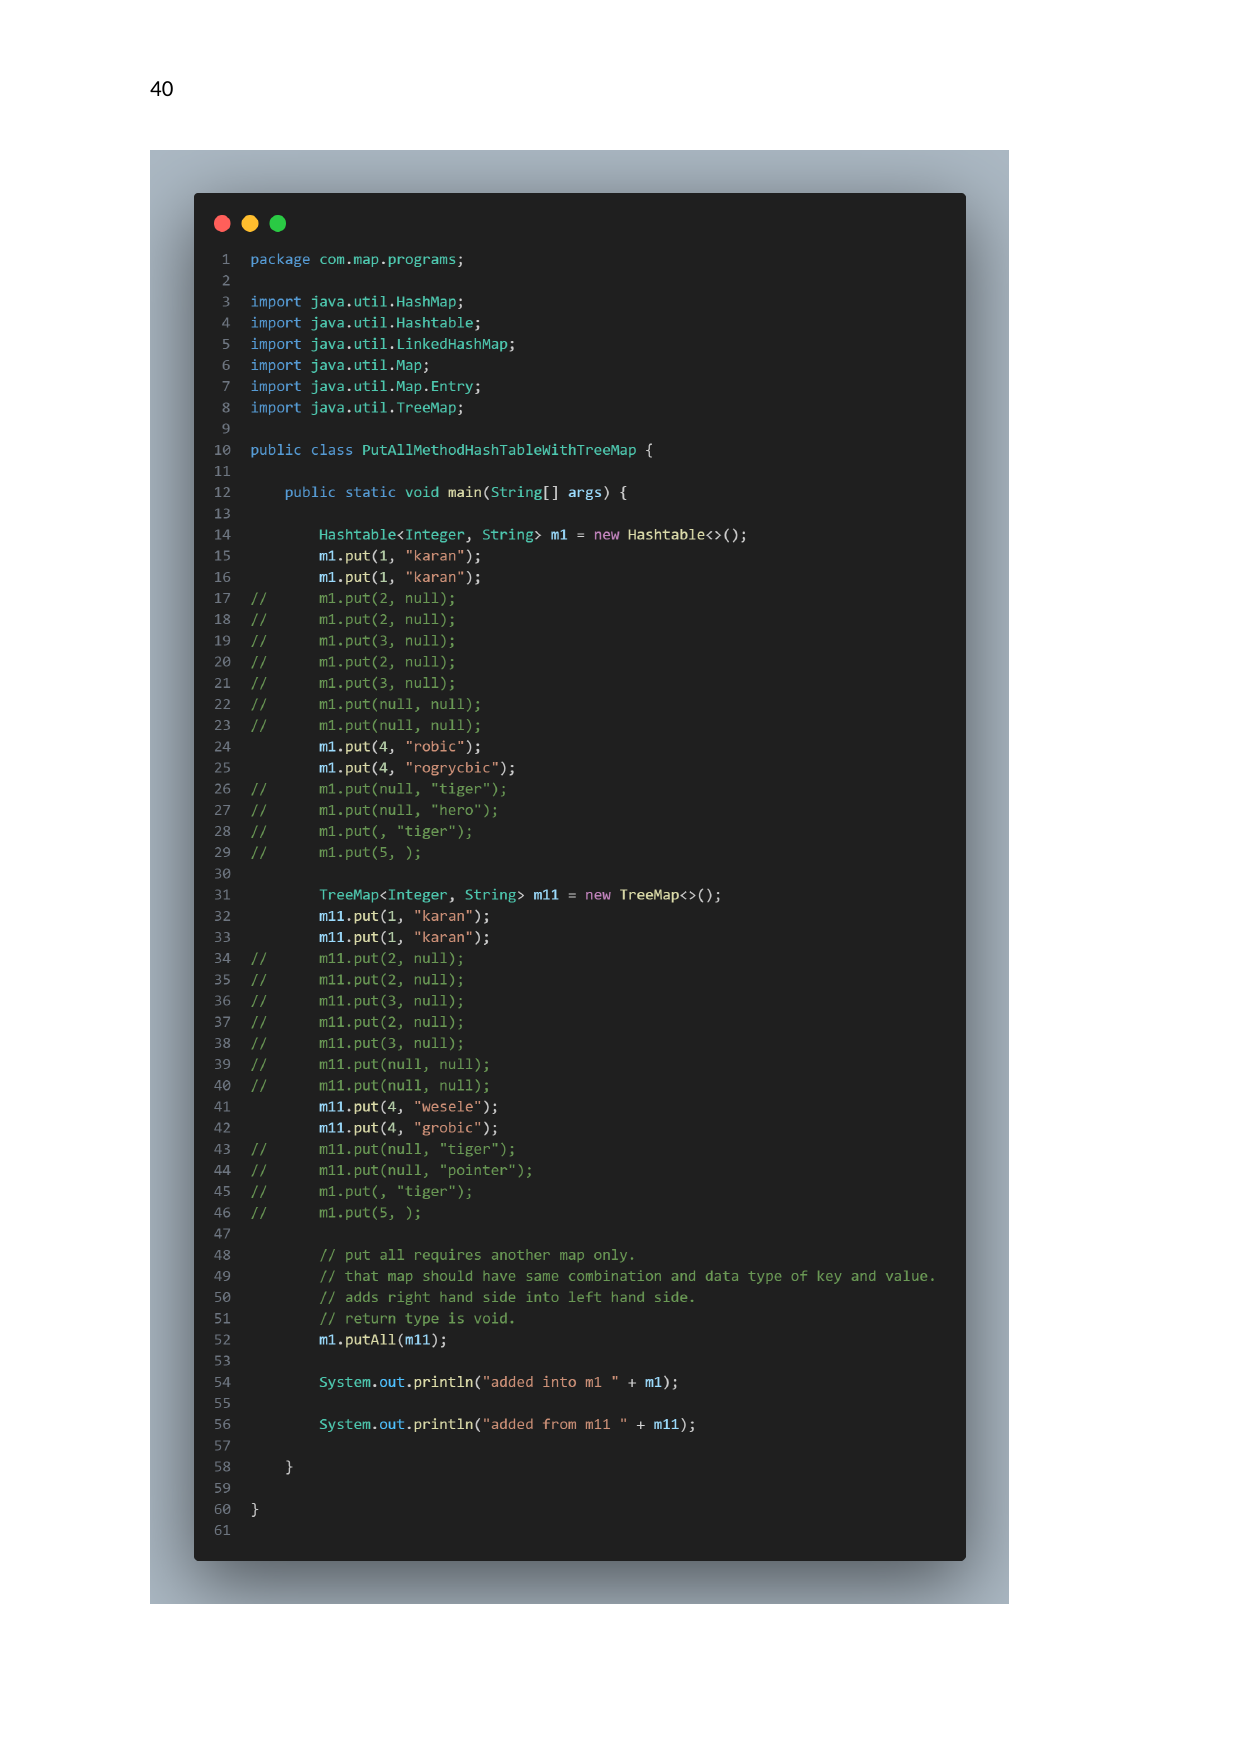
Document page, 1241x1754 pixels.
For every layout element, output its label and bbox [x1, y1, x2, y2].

picture [150, 150, 1009, 1604]
